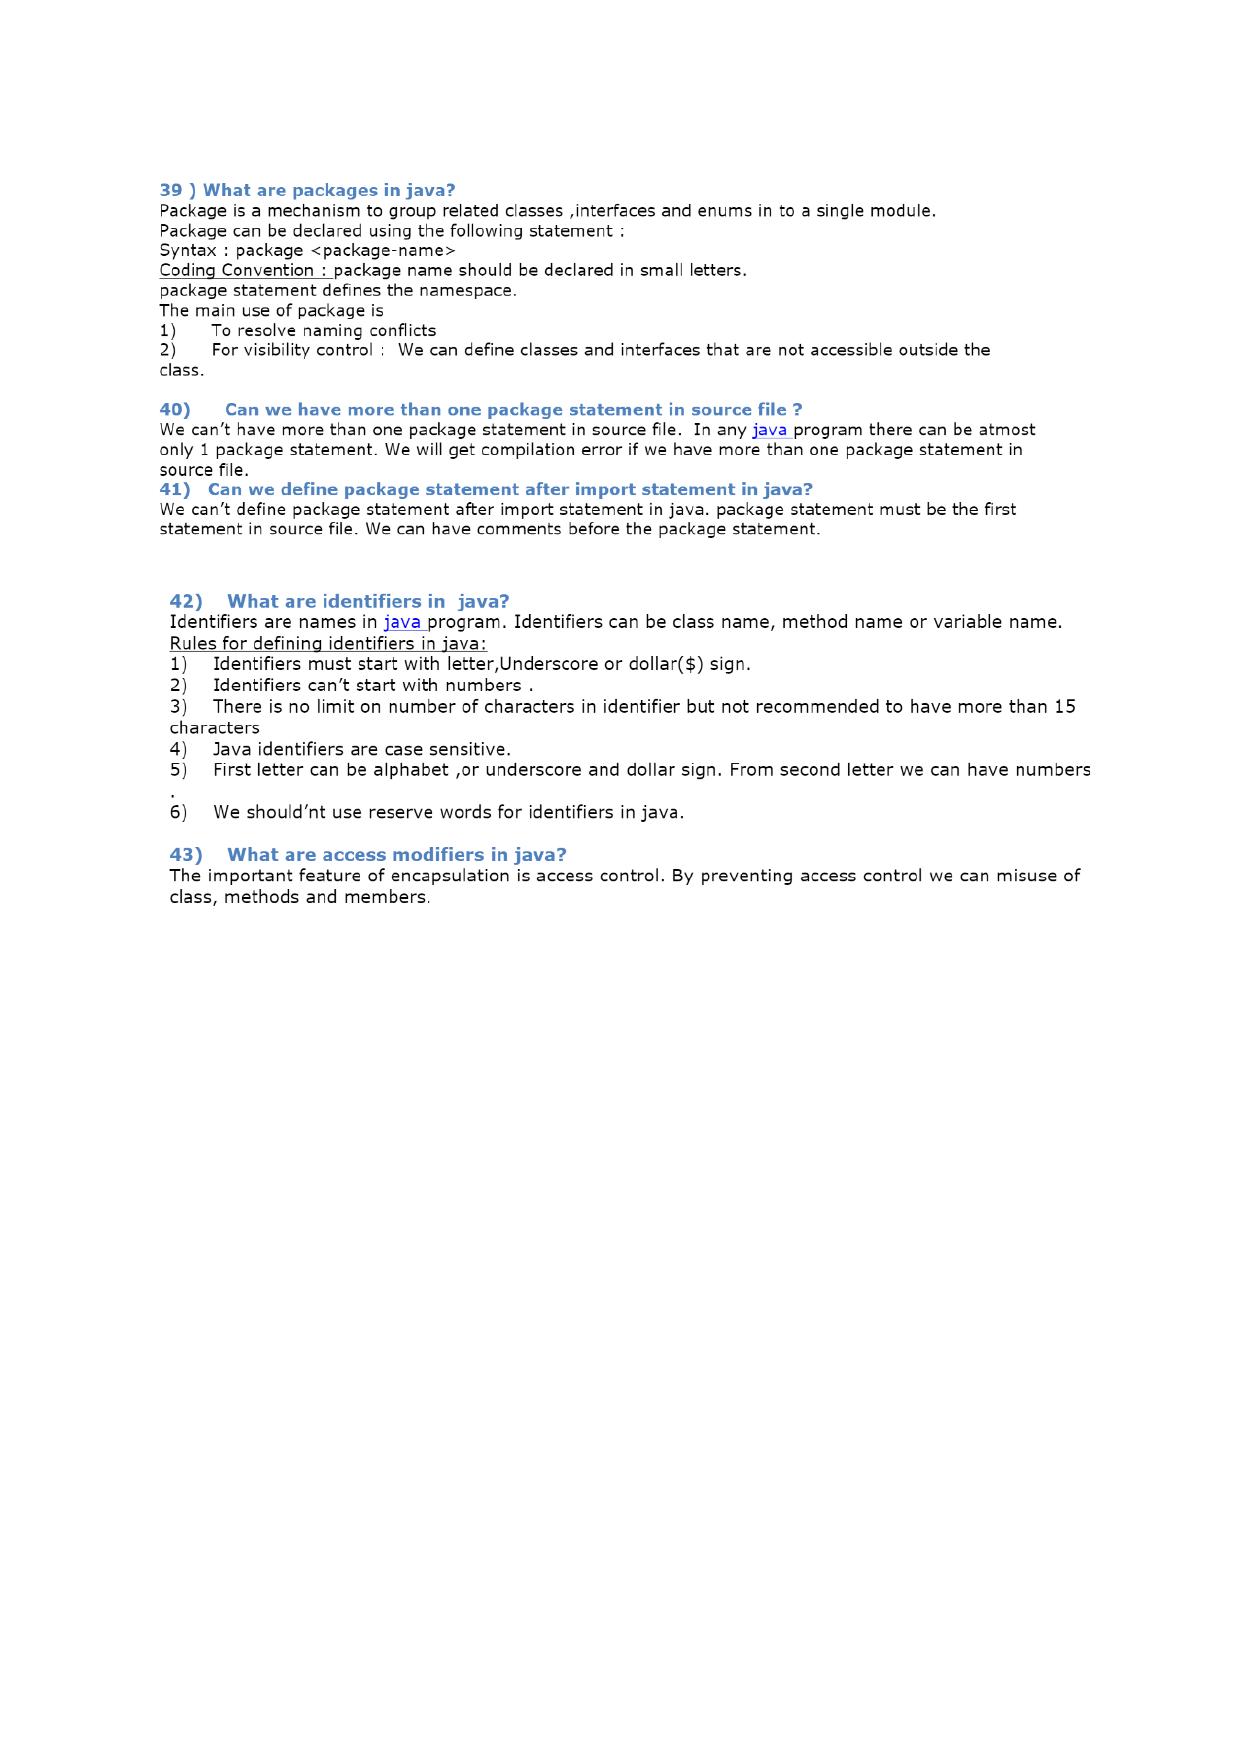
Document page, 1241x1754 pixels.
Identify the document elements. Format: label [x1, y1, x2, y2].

picture [150, 150, 1091, 556]
picture [150, 574, 1091, 915]
